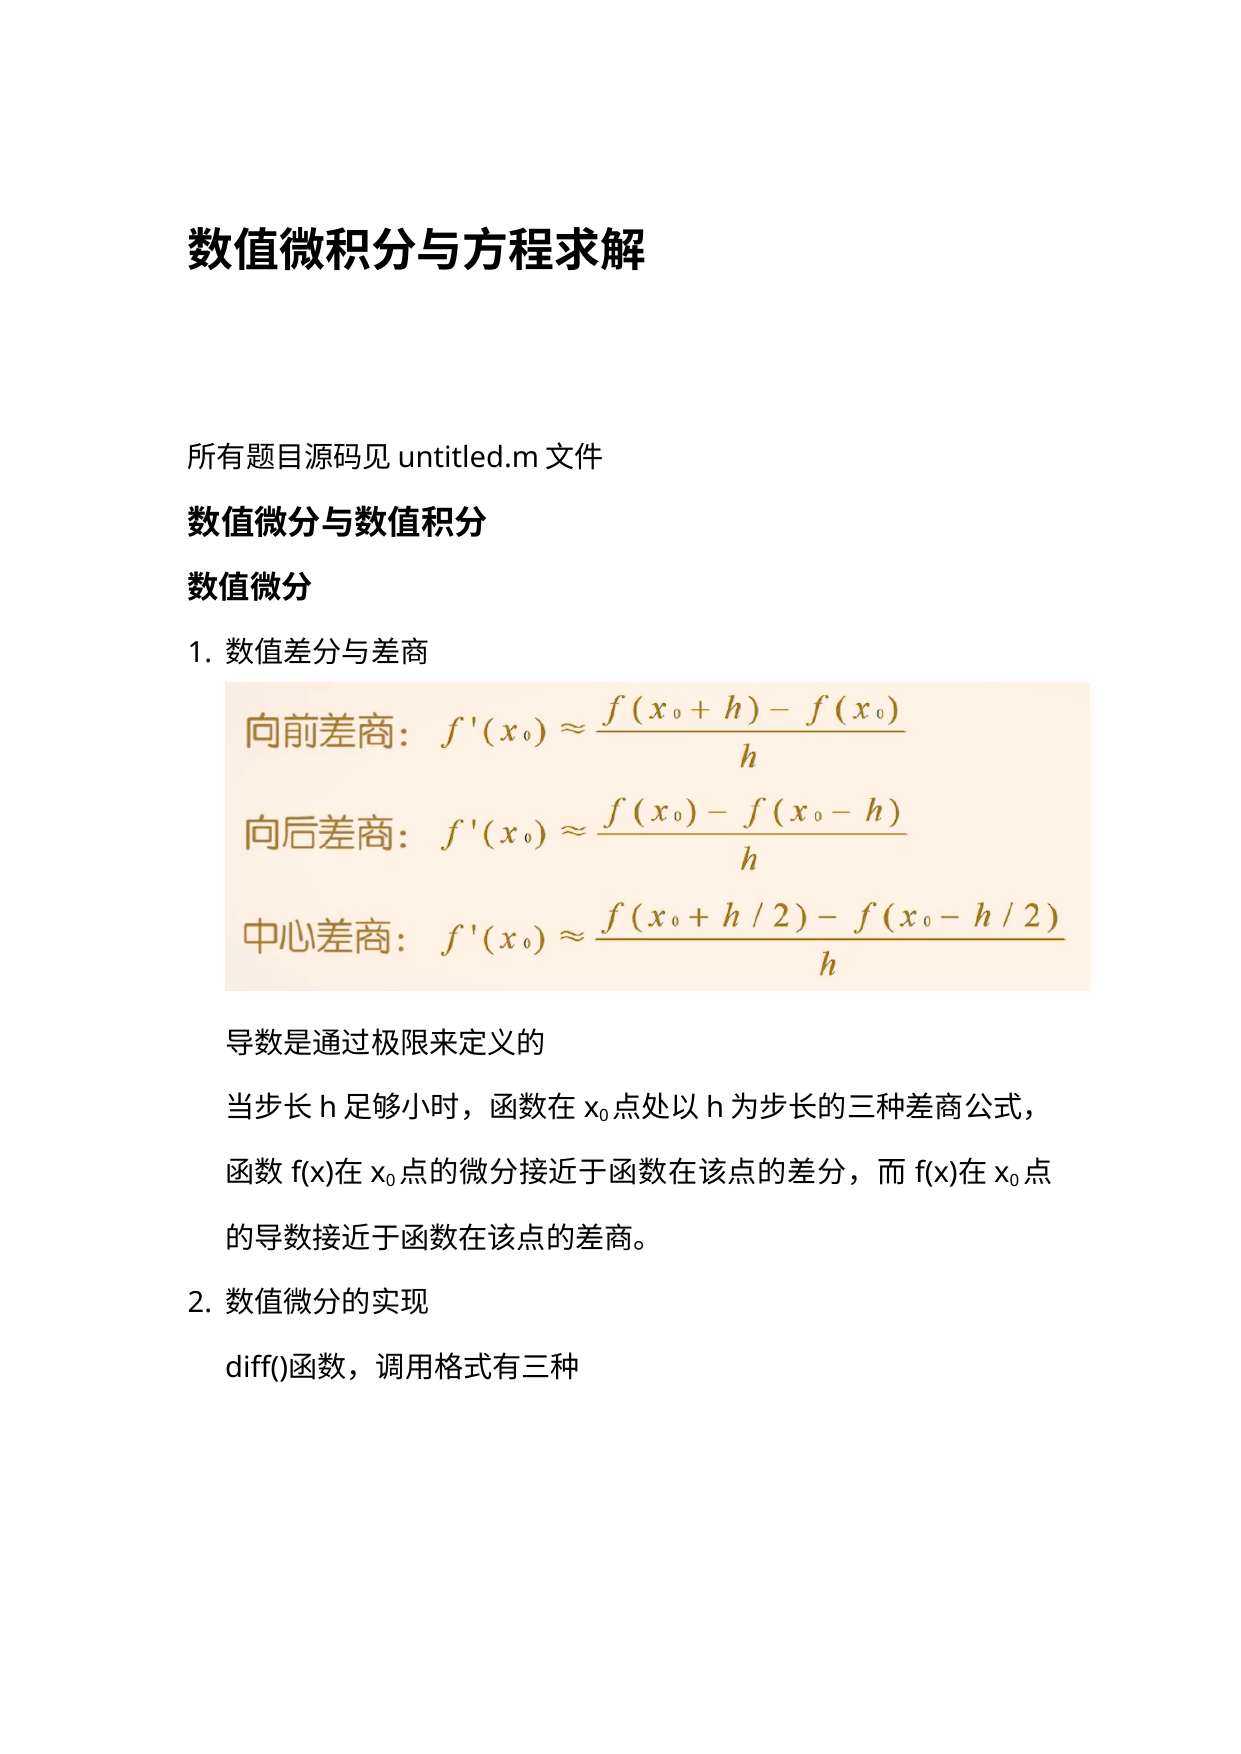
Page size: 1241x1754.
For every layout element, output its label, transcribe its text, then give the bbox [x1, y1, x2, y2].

text 所有题目源码见untitled.m文件 [187, 423, 1053, 488]
list 当步长h足够小时，函数在x0点处以h为步长的三种差商公式，函数f(x)在x0点的微分接近于函数在该点的差分，而f(x)在x0点的导数接近于函数在该点的差商。 [225, 1073, 1053, 1268]
picture [225, 682, 1091, 991]
list 导数是通过极限来定义的 [225, 1008, 1053, 1073]
list 数值差分与差商 [187, 618, 1053, 683]
subtitle 数值微分 [187, 553, 1053, 618]
list diff()函数，调用格式有三种 [225, 1333, 1053, 1398]
list 数值微分的实现 [187, 1268, 1053, 1333]
subtitle 数值微分与数值积分 [187, 488, 1053, 553]
subtitle 数值微积分与方程求解 [187, 197, 1053, 295]
